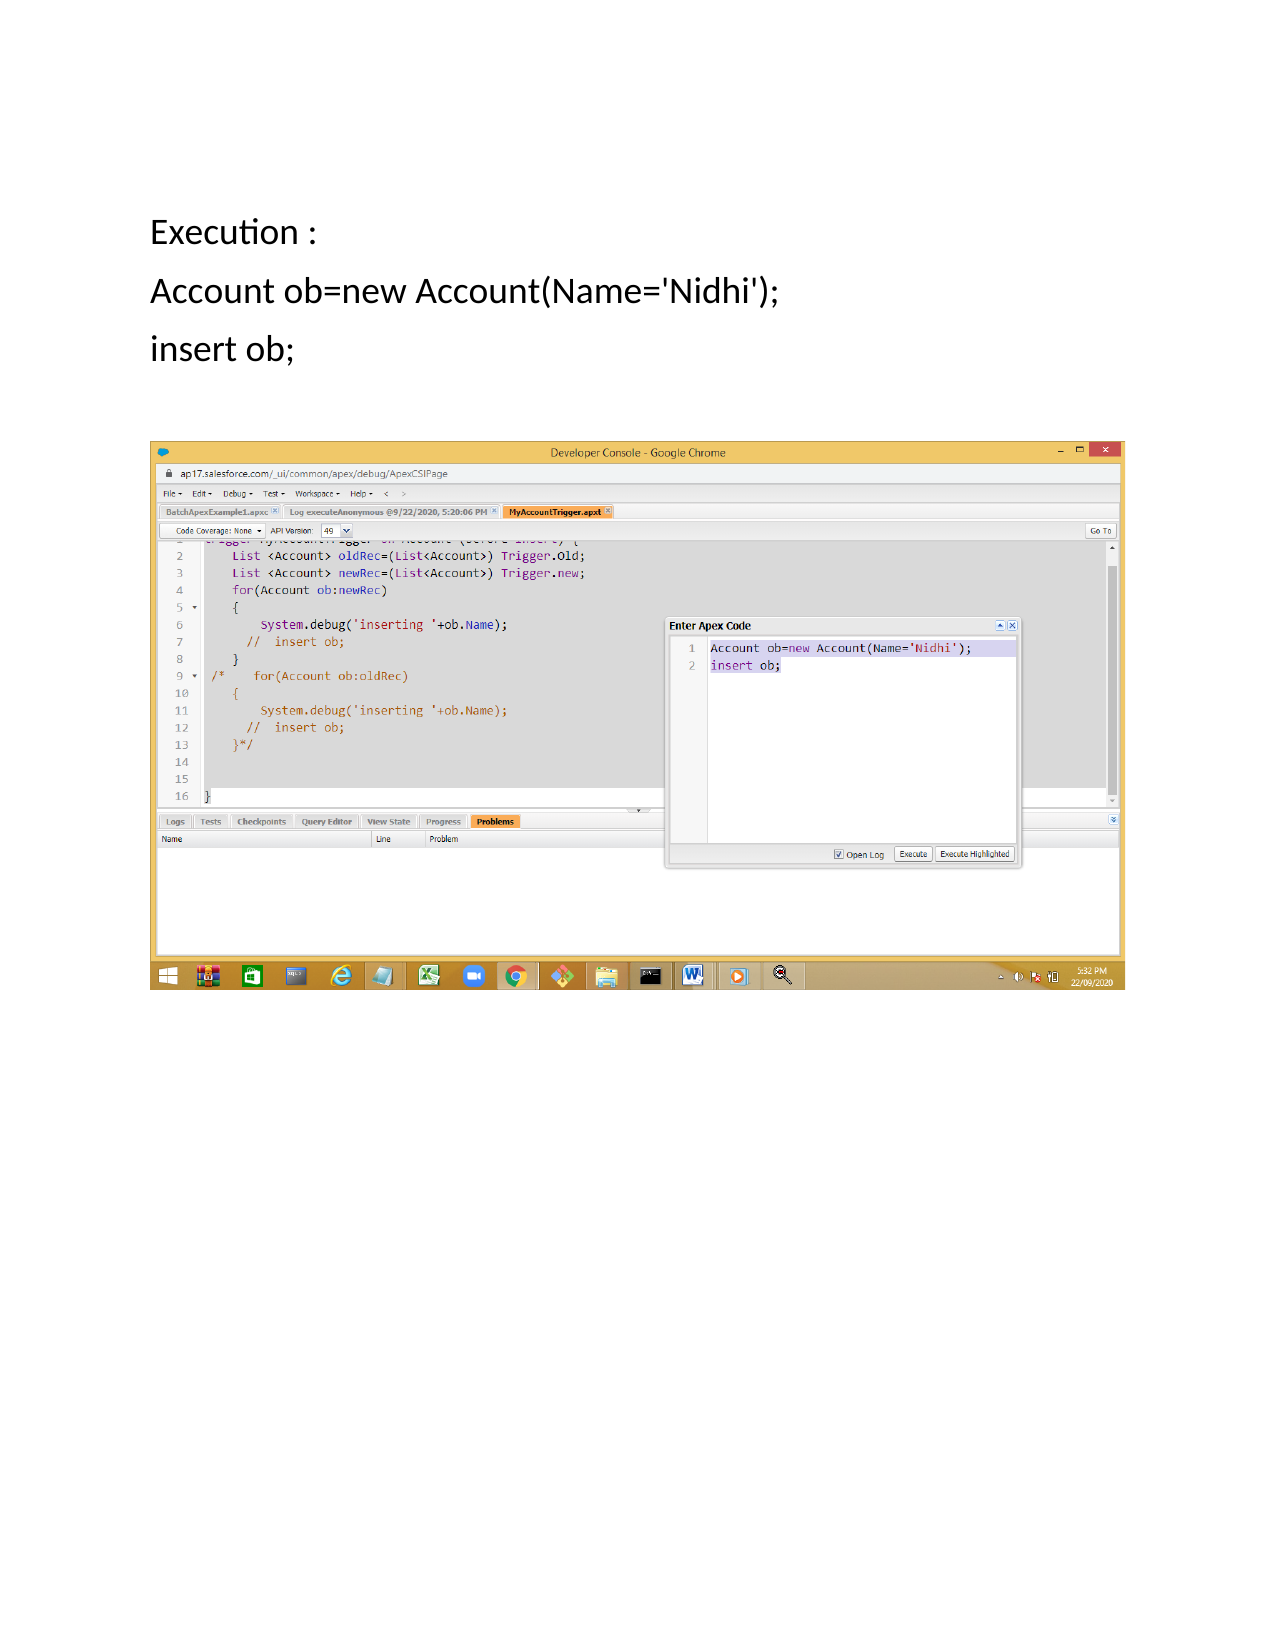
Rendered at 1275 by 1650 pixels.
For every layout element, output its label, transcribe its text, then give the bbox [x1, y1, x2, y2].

text Execution : [150, 208, 1125, 254]
text insert ob; [150, 325, 1125, 371]
text Account ob=new Account(Name='Nidhi'); [150, 267, 1125, 312]
picture [150, 441, 1125, 990]
